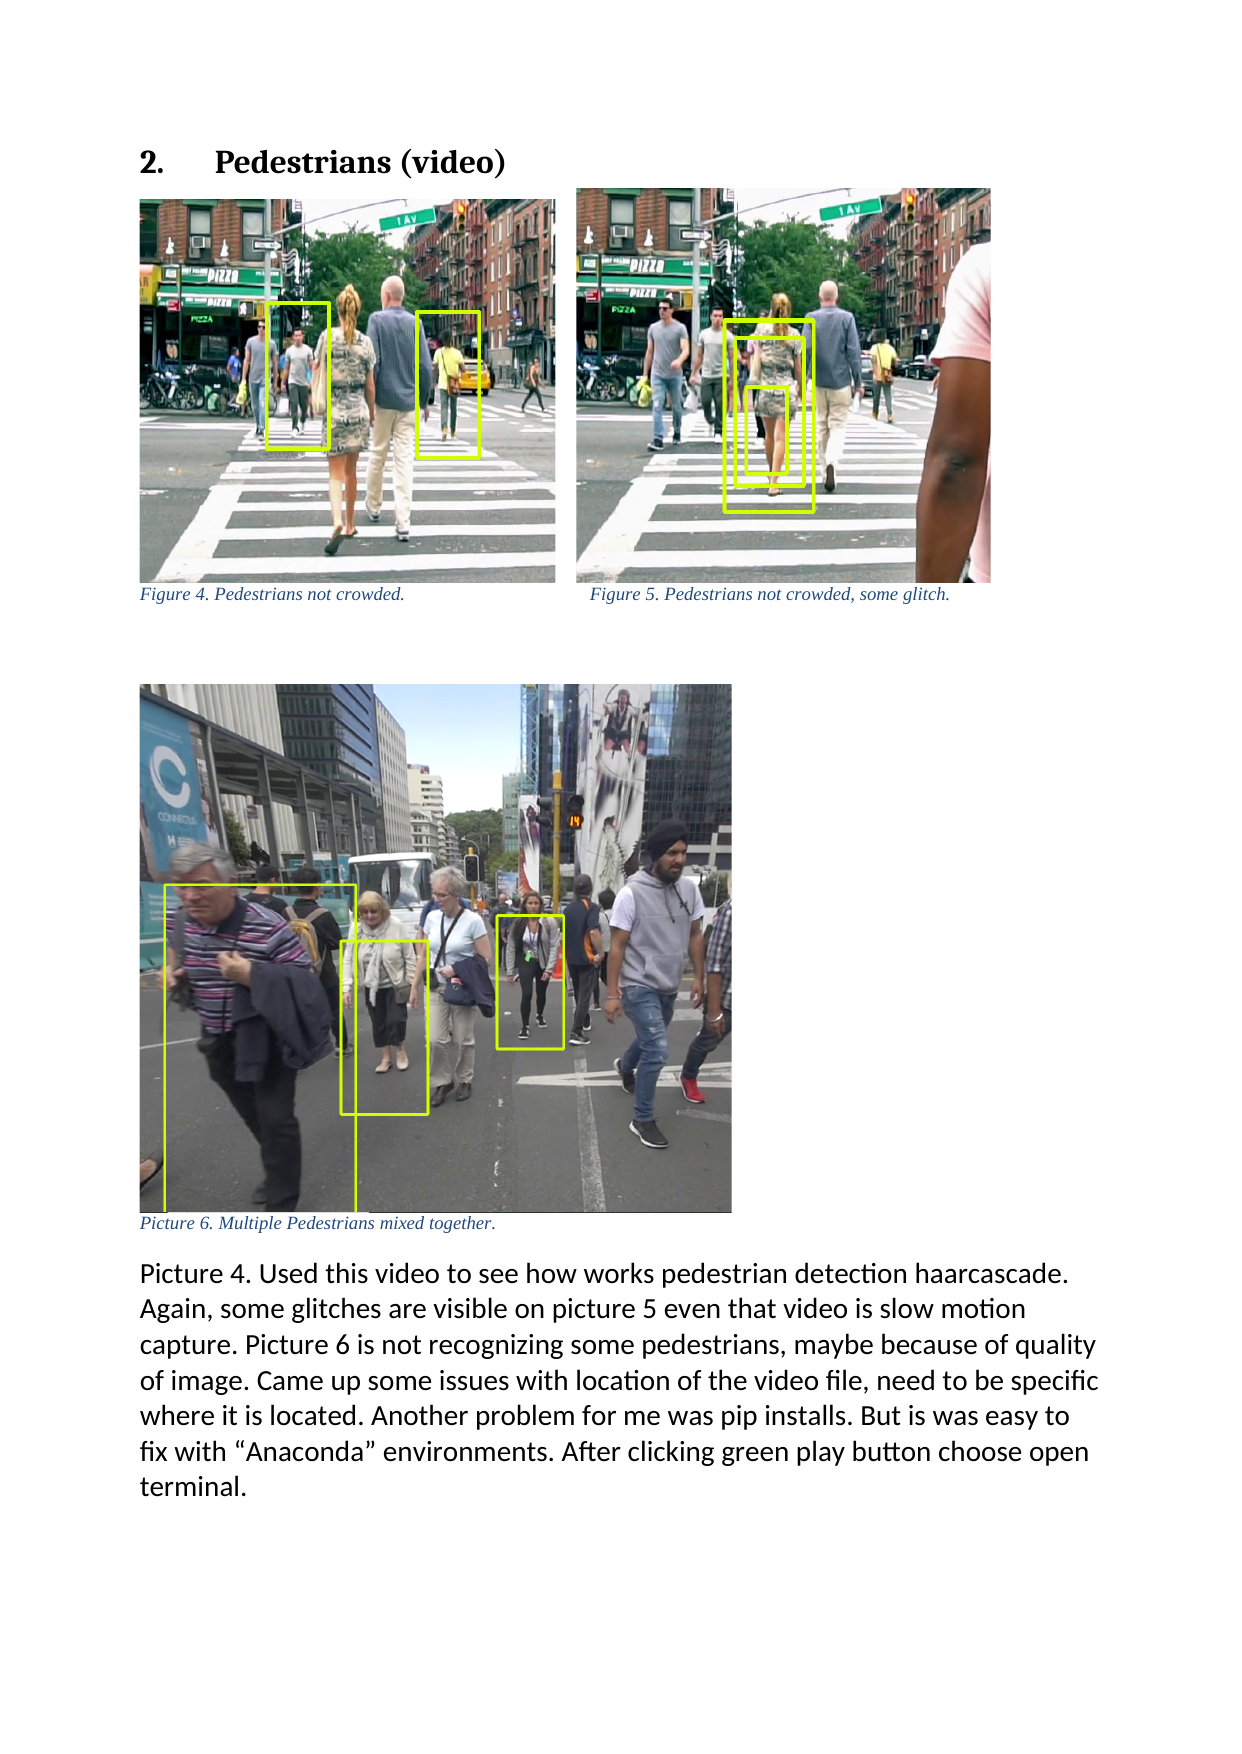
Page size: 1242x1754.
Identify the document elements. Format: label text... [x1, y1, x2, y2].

subtitle Pedestrians (video) [139, 144, 1104, 182]
text Picture 4. Used this video to see how works pedestrian detection haarcascade. Again, some glitches are visible on picture 5 even that video is slow motion capture. Picture 6 is not recognizing some pedestrians, maybe because of quality of image. Came up some issues with location of the video file, need to be specific where it is located. Another problem for me was pip installs. But is was easy to fix with “Anaconda” environments. After clicking green play button choose open terminal. [139, 1255, 1104, 1504]
picture [576, 188, 991, 583]
picture [139, 684, 732, 1213]
text Picture 6. Multiple Pedestrians mixed together. [139, 1212, 1104, 1234]
text Figure 4. Pedestrians not crowded. Figure 5. Pedestrians not crowded, some glitch. [139, 582, 1104, 604]
picture [139, 199, 556, 583]
